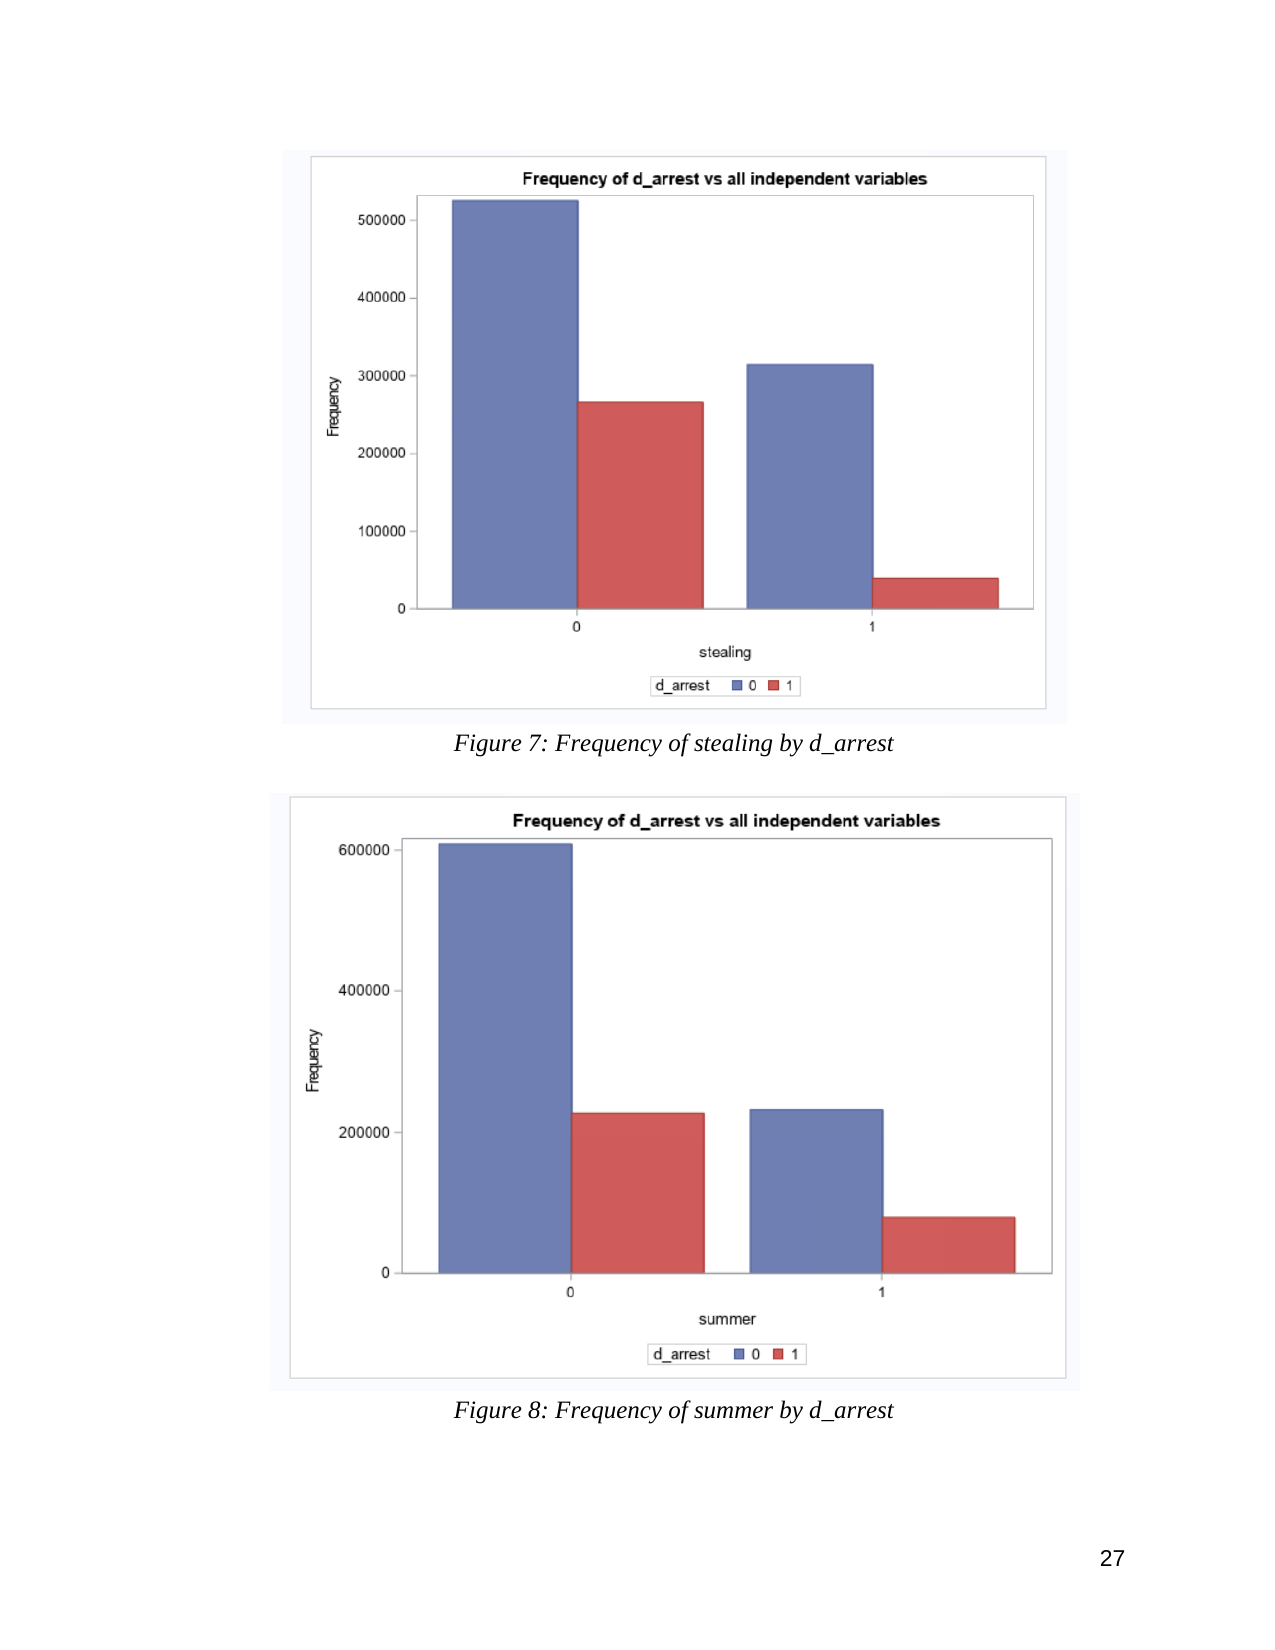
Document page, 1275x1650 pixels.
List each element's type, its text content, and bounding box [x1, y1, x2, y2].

text Figure 8: Frequency of summer by d_arrest [225, 1395, 1125, 1423]
picture [282, 150, 1068, 724]
picture [269, 793, 1080, 1391]
text Figure 7: Frequency of stealing by d_arrest [225, 728, 1125, 756]
